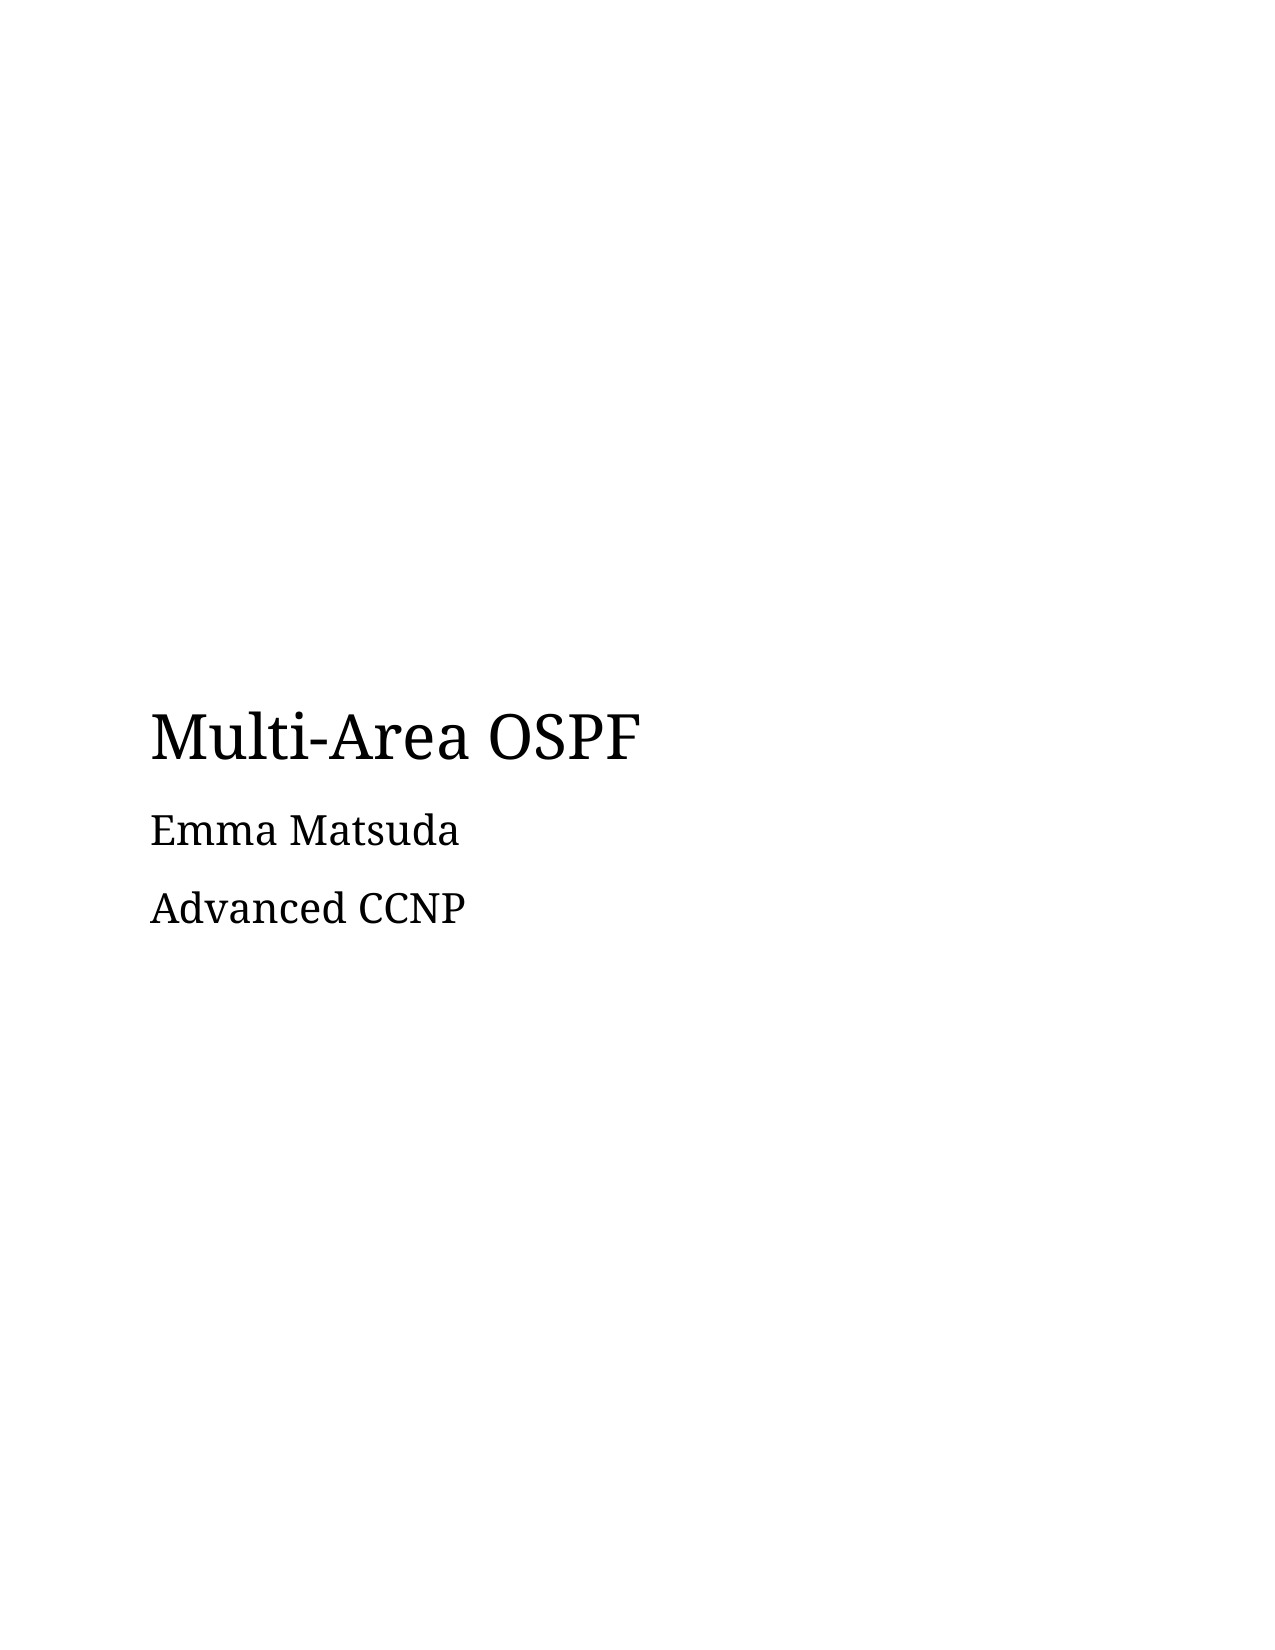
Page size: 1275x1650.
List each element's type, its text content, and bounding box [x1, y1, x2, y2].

text Multi-Area OSPF [150, 693, 1125, 778]
text Emma Matsuda [150, 801, 1125, 858]
text Advanced CCNP [150, 879, 1125, 936]
